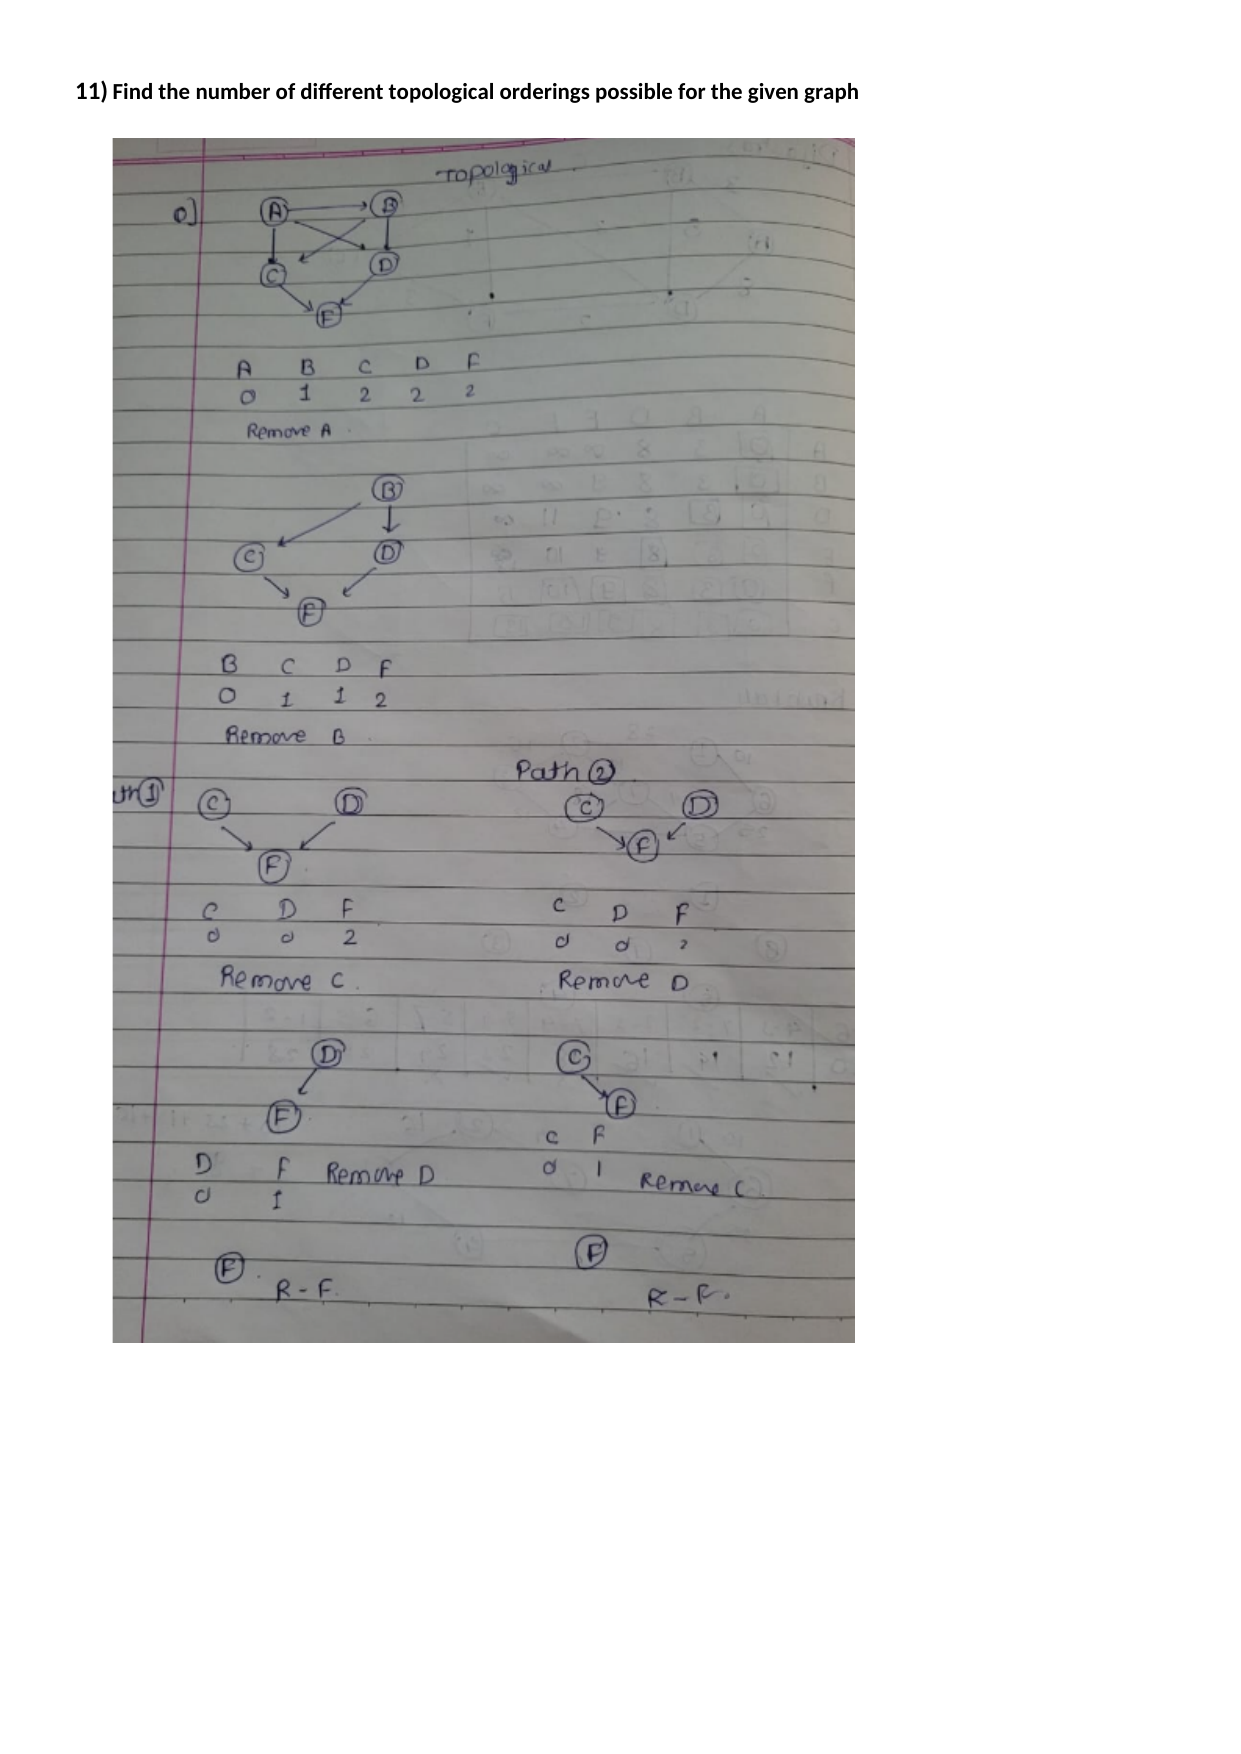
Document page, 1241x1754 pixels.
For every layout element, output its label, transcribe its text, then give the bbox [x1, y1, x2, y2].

picture [112, 138, 855, 1343]
list Find the number of different topological orderings possible for the given graph [75, 75, 1165, 106]
